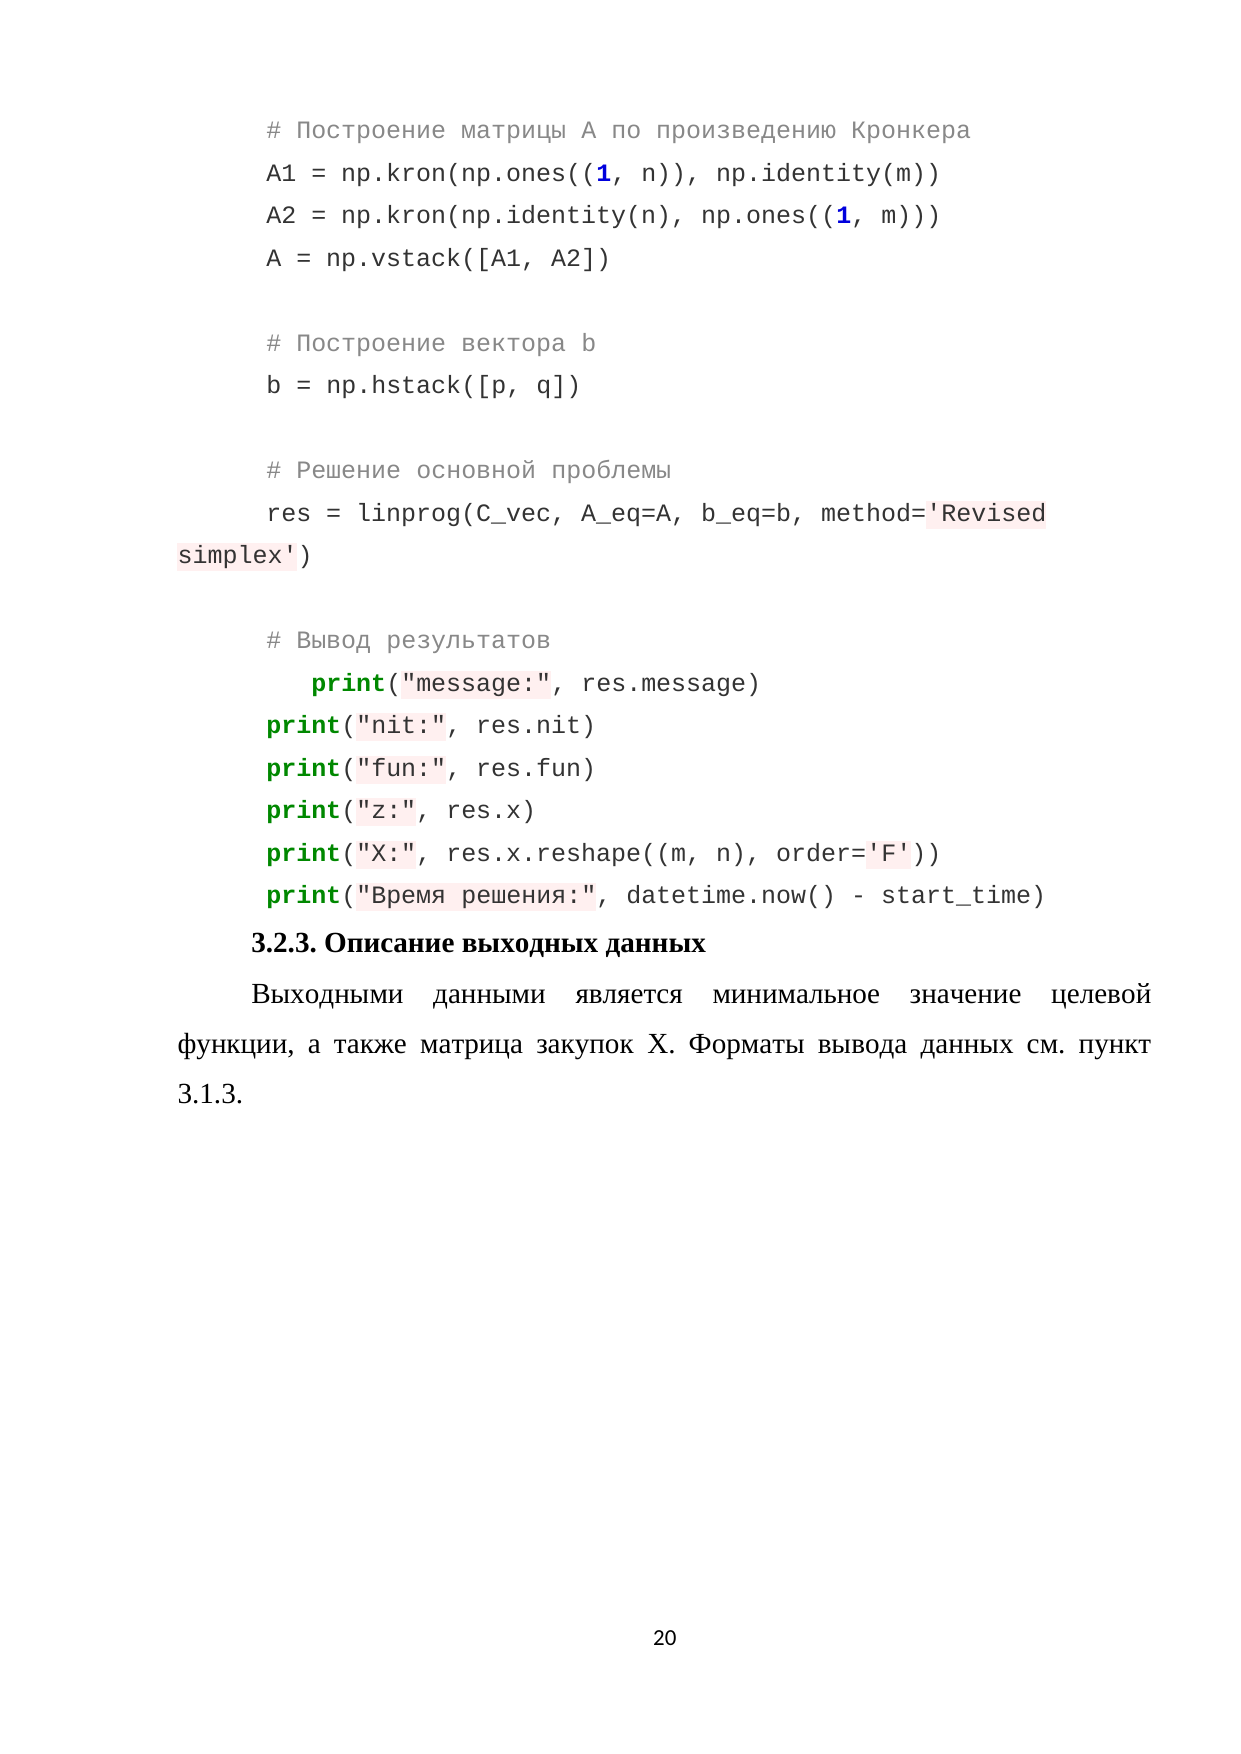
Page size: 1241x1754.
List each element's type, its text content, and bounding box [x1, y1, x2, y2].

text print("fun:", res.fun) [177, 756, 356, 784]
text print("message:", res.message) [177, 671, 401, 699]
text # Решение основной проблемы [177, 458, 1152, 486]
text print("nit:", res.nit) [177, 713, 356, 741]
text print("Время решения:", datetime.now() - start_time) [177, 883, 356, 911]
text b = np.hstack([p, q]) [177, 373, 1152, 401]
text # Вывод результатов [177, 628, 1152, 656]
text print("message:", res.message) [551, 671, 1152, 699]
text A2 = np.kron(np.identity(n), np.ones((1, m))) [177, 203, 1152, 231]
text print("X:", res.x.reshape((m, n), order='F')) [911, 841, 1152, 869]
text print("z:", res.x) [177, 798, 356, 826]
text A1 = np.kron(np.ones((1, n)), np.identity(m)) [177, 161, 1152, 189]
text print("Время решения:", datetime.now() - start_time) [596, 883, 1152, 911]
text res = linprog(C_vec, A_eq=A, b_eq=b, method='Revised simplex') [177, 501, 1152, 571]
text # Построение вектора b [177, 331, 1152, 359]
text print("X:", res.x.reshape((m, n), order='F')) [177, 841, 356, 869]
text Выходными данными является минимальное значение целевой функции, а также матрица закупок X. Форматы вывода данных см. пункт 3.1.3. [177, 976, 1152, 1110]
text print("fun:", res.fun) [446, 756, 1152, 784]
subtitle 3.2.3. Описание выходных данных [177, 926, 1152, 959]
text print("z:", res.x) [416, 798, 1152, 826]
text # Построение матрицы A по произведению Кронкера [177, 118, 1152, 146]
text print("X:", res.x.reshape((m, n), order='F')) [416, 841, 866, 869]
text print("nit:", res.nit) [446, 713, 1152, 741]
text A = np.vstack([A1, A2]) [177, 246, 1152, 274]
